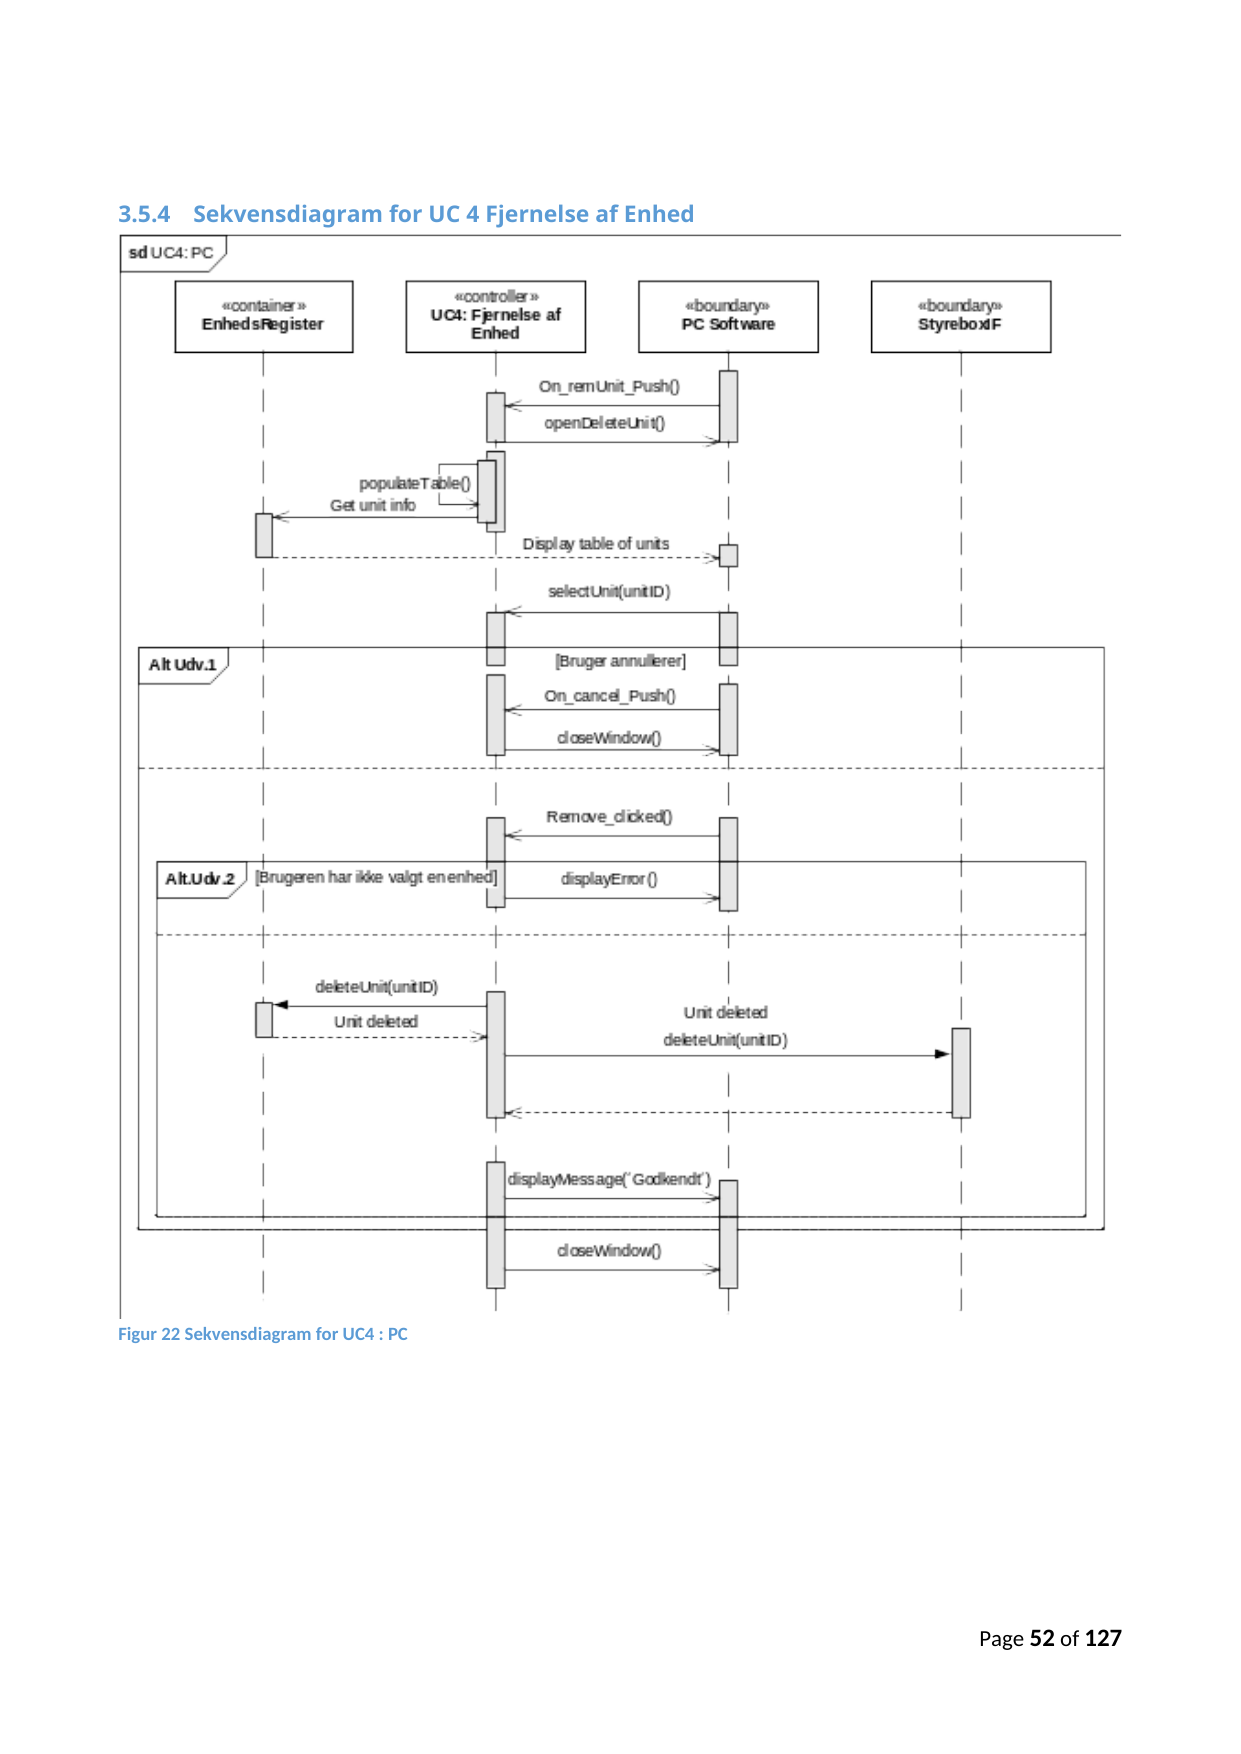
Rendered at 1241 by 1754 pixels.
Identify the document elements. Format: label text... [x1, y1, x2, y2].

text Figur 22 Sekvensdiagram for UC4 : PC [118, 1322, 1122, 1345]
subtitle Sekvensdiagram for UC 4 Fjernelse af Enhed [118, 198, 1122, 229]
